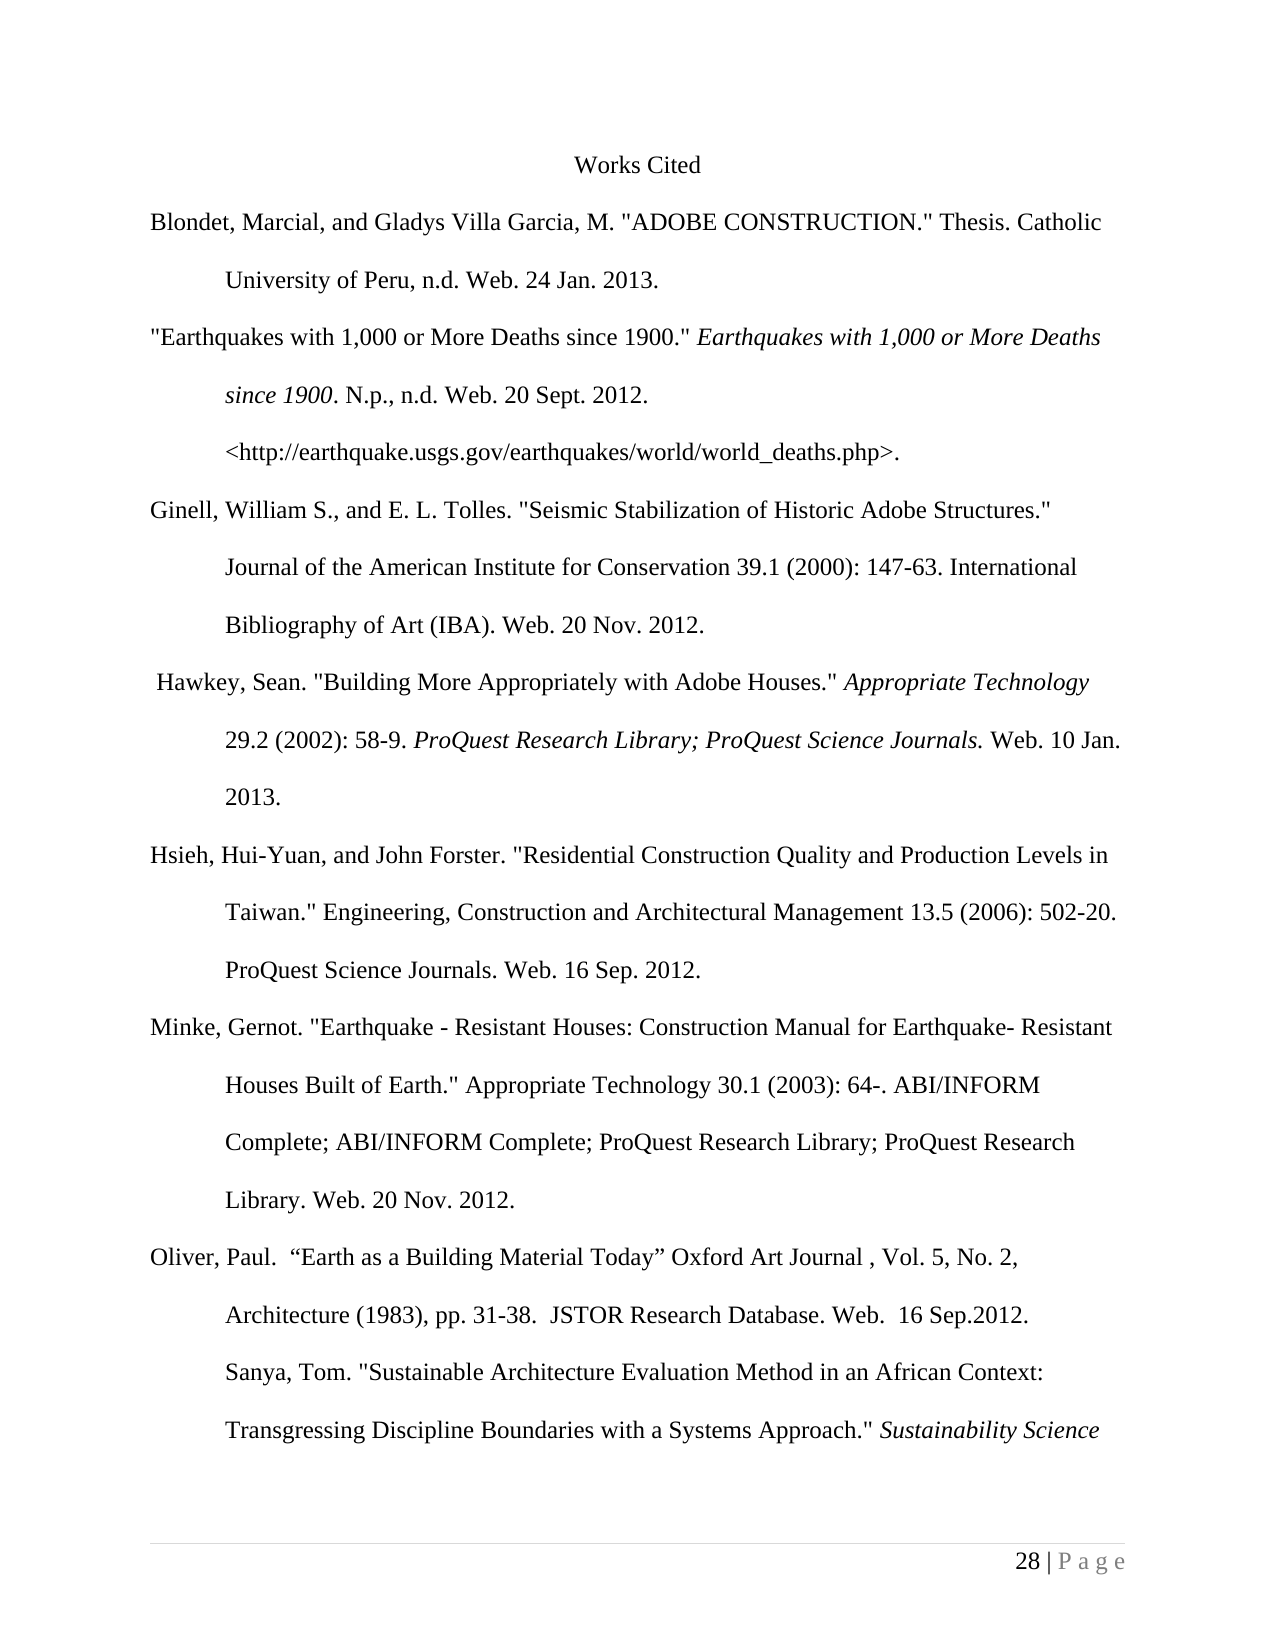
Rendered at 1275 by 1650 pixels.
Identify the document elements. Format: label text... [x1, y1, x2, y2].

text "Earthquakes with 1,000 or More Deaths since 1900." Earthquakes with 1,000 or More Deaths since 1900. N.p., n.d. Web. 20 Sept. 2012. <http://earthquake.usgs.gov/earthquakes/world/world_deaths.php>. [150, 322, 1125, 466]
text Oliver, Paul. “Earth as a Building Material Today” Oxford Art Journal , Vol. 5, No. 2, Architecture (1983), pp. 31-38. JSTOR Research Database. Web. 16 Sep.2012. [150, 1242, 1125, 1329]
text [150, 1357, 1125, 1444]
text Ginell, William S., and E. L. Tolles. "Seismic Stabilization of Historic Adobe Structures." Journal of the American Institute for Conservation 39.1 (2000): 147-63. International Bibliography of Art (IBA). Web. 20 Nov. 2012. [150, 495, 1125, 639]
text Hsieh, Hui-Yuan, and John Forster. "Residential Construction Quality and Production Levels in Taiwan." Engineering, Construction and Architectural Management 13.5 (2006): 502-20. ProQuest Science Journals. Web. 16 Sep. 2012. [150, 840, 1125, 984]
text Blondet, Marcial, and Gladys Villa Garcia, M. "ADOBE CONSTRUCTION." Thesis. Catholic University of Peru, n.d. Web. 24 Jan. 2013. [150, 207, 1125, 294]
text Minke, Gernot. "Earthquake - Resistant Houses: Construction Manual for Earthquake- Resistant Houses Built of Earth." Appropriate Technology 30.1 (2003): 64-. ABI/INFORM Complete; ABI/INFORM Complete; ProQuest Research Library; ProQuest Research Library. Web. 20 Nov. 2012. [150, 1012, 1125, 1214]
text Works Cited [150, 150, 1125, 179]
text Hawkey, Sean. "Building More Appropriately with Adobe Houses." Appropriate Technology 29.2 (2002): 58-9. ProQuest Research Library; ProQuest Science Journals. Web. 10 Jan. 2013. [150, 667, 1125, 811]
